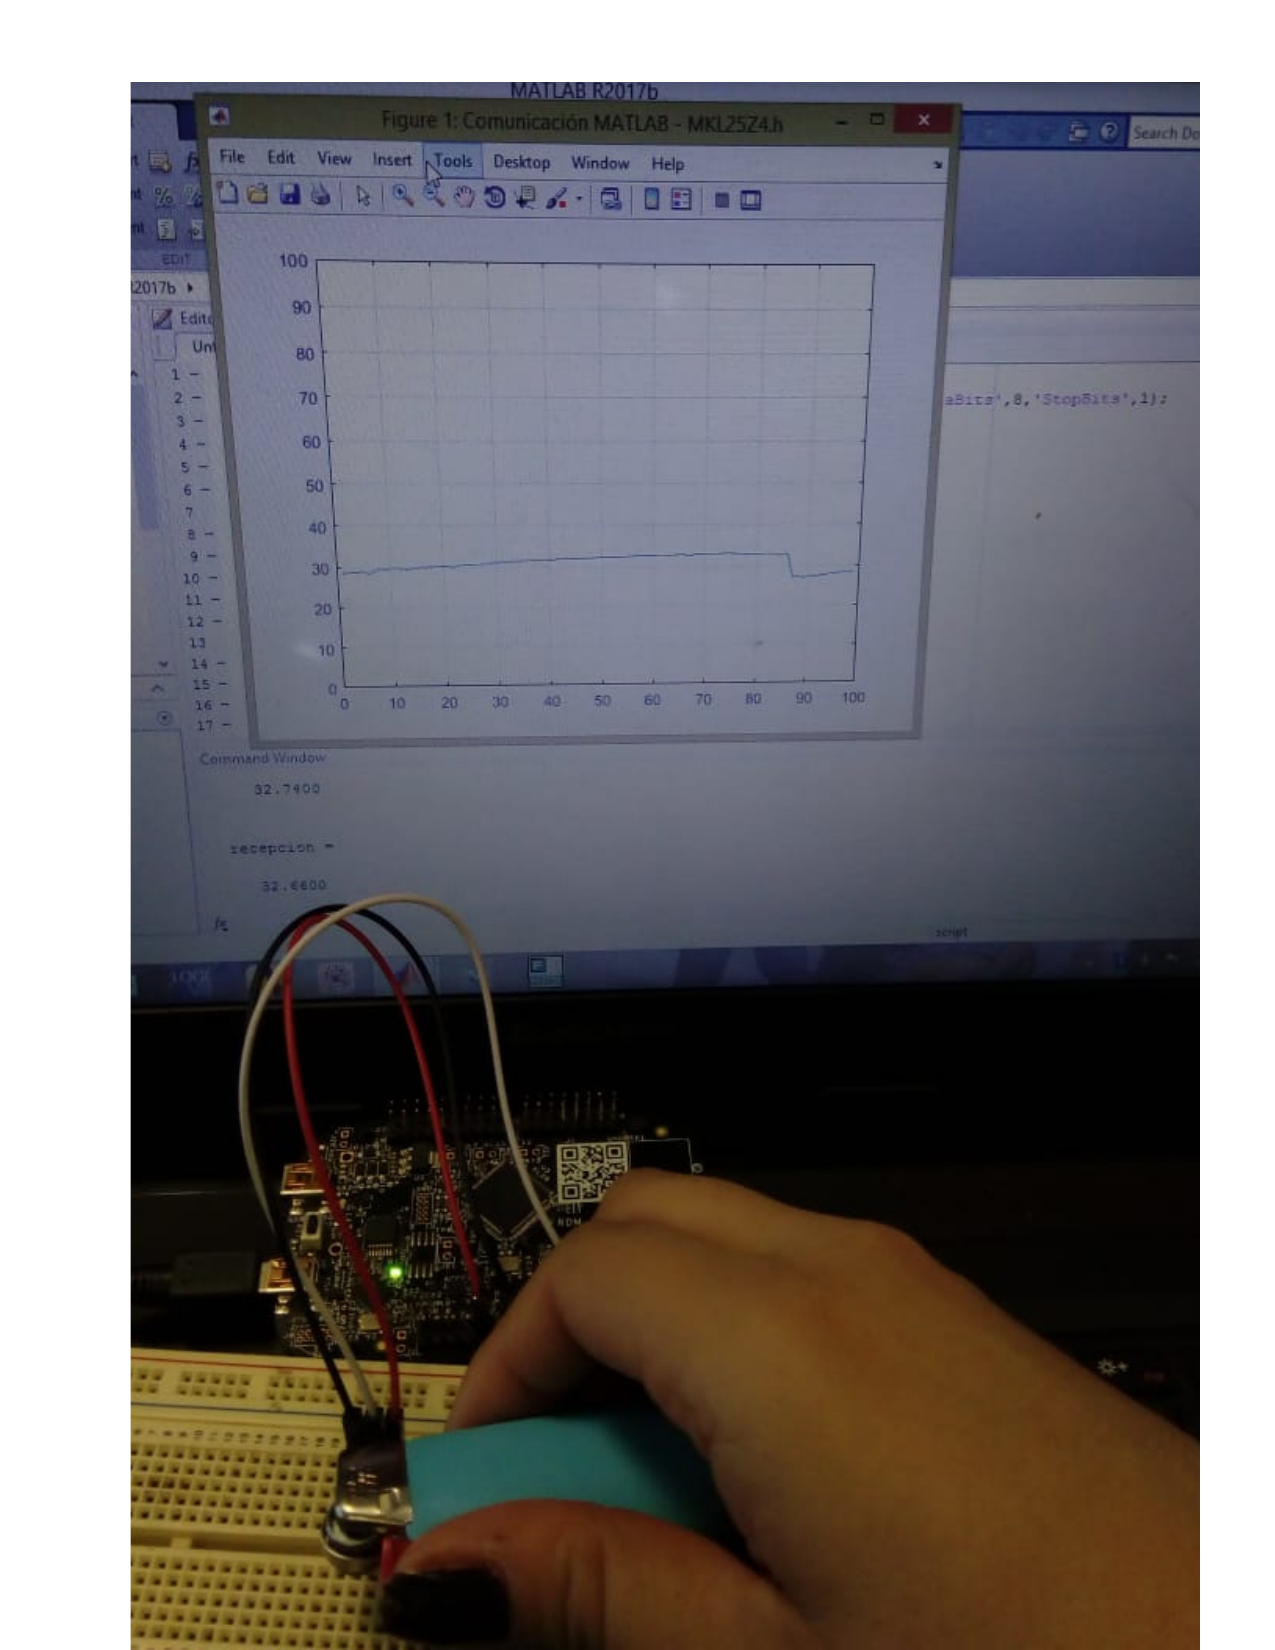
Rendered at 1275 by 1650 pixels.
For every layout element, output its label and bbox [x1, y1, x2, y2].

picture [130, 82, 1200, 1650]
